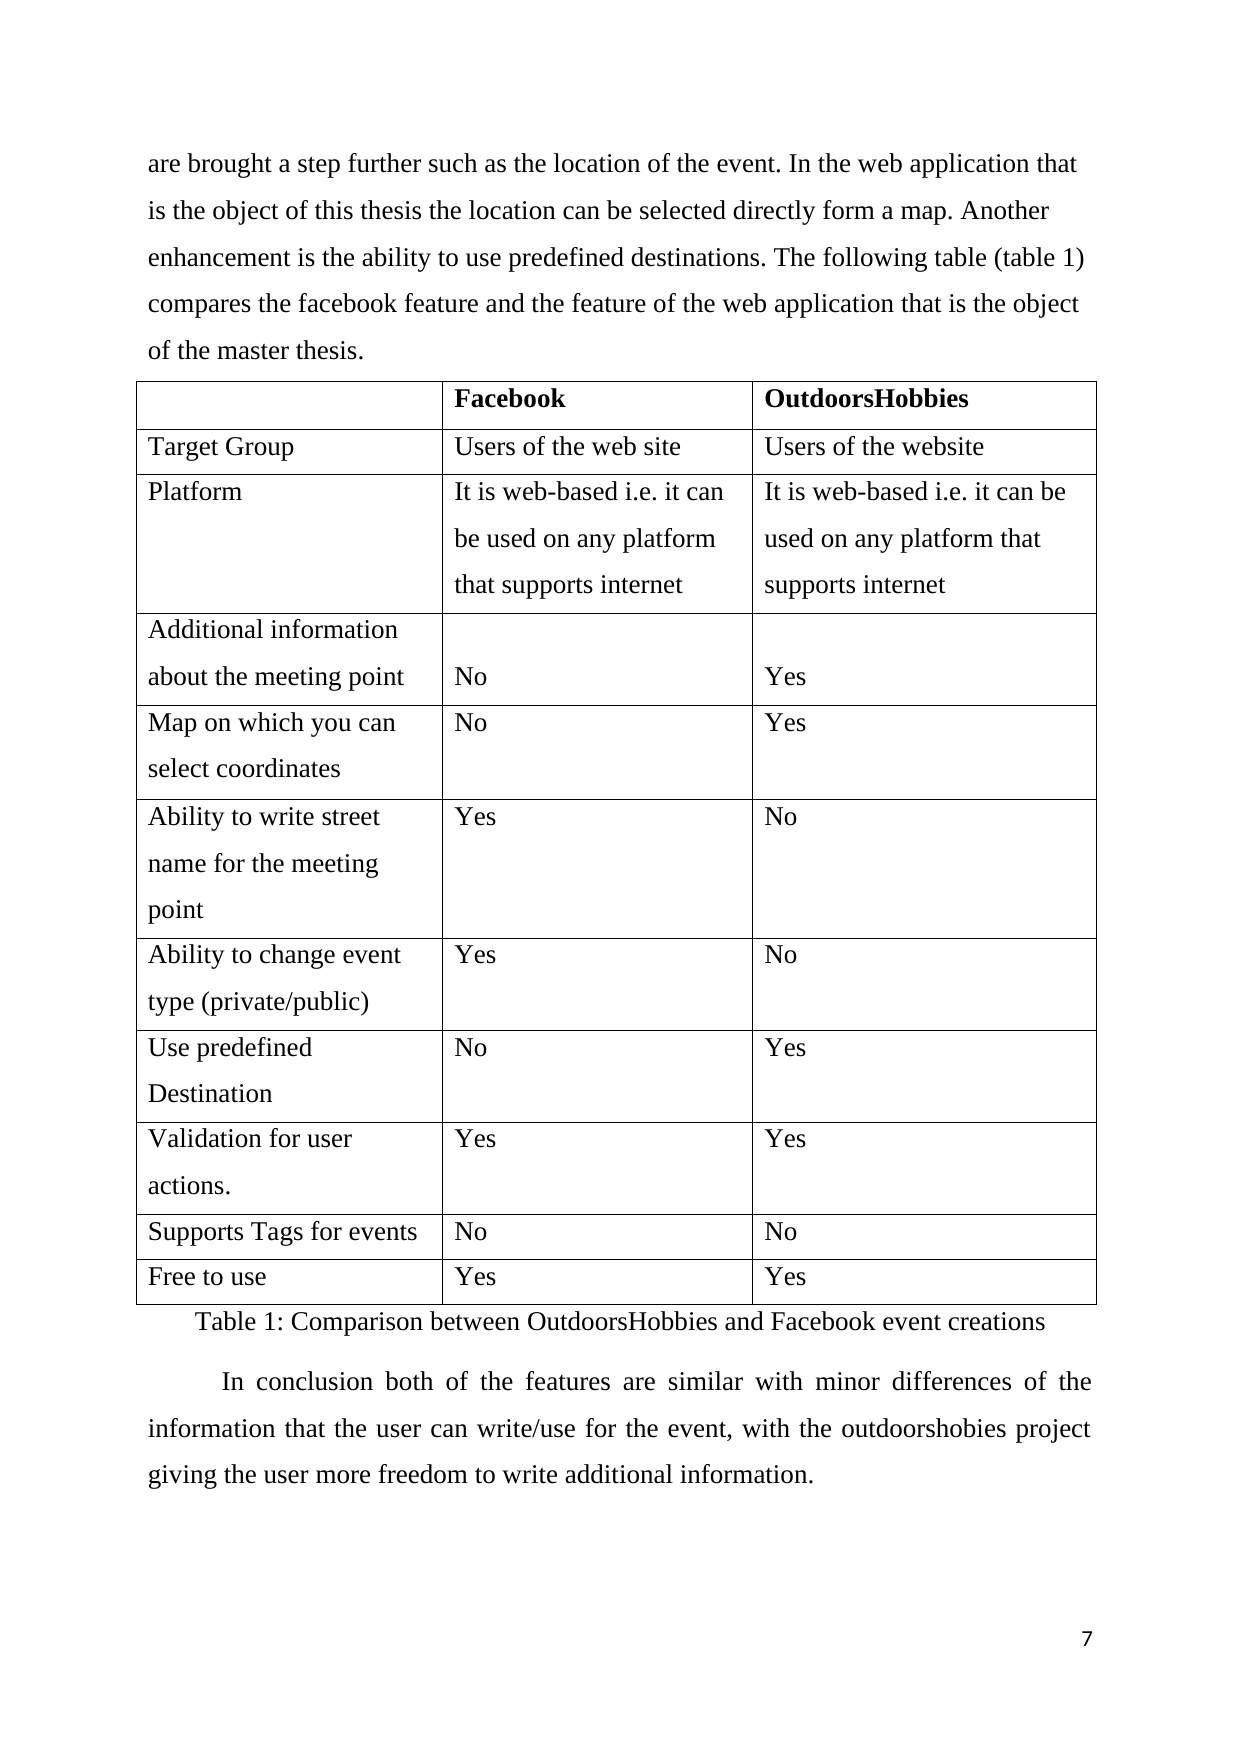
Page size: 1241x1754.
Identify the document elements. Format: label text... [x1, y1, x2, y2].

table_cell It is web-based i.e. it can be used on any platform that supports internet [443, 475, 752, 613]
table_cell Additional information about the meeting point [137, 614, 442, 704]
table_cell Yes [753, 1031, 1096, 1122]
table_cell Yes [753, 1123, 1096, 1213]
table_cell Ability to write street name for the meeting point [137, 800, 442, 938]
table_cell Yes [443, 800, 752, 938]
table_cell Users of the web site [443, 430, 752, 474]
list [148, 148, 1093, 365]
table_cell Use predefined Destination [137, 1031, 442, 1122]
table_header [137, 382, 442, 429]
table_cell Yes [443, 1123, 752, 1213]
table_cell Supports Tags for events [137, 1215, 442, 1259]
table_cell Validation for user actions. [137, 1123, 442, 1213]
table_cell Platform [137, 475, 442, 613]
text Table 1: Comparison between OutdoorsHobbies and Facebook event creations [148, 1305, 1093, 1336]
table_cell Yes [443, 1260, 752, 1304]
table_cell Yes [753, 706, 1096, 799]
table_cell Ability to change event type (private/public) [137, 939, 442, 1029]
table_header OutdoorsHobbies [753, 382, 1096, 429]
table_cell No [443, 1215, 752, 1259]
table_cell No [443, 614, 752, 704]
table_cell Yes [753, 1260, 1096, 1304]
table_cell Yes [443, 939, 752, 1029]
table_cell Target Group [137, 430, 442, 474]
table_cell It is web-based i.e. it can be used on any platform that supports internet [753, 475, 1096, 613]
table_cell Free to use [137, 1260, 442, 1304]
table_cell Map on which you can select coordinates [137, 706, 442, 799]
table_header Facebook [443, 382, 752, 429]
table_cell No [753, 1215, 1096, 1259]
table_cell No [753, 939, 1096, 1029]
table_cell No [443, 706, 752, 799]
list In conclusion both of the features are similar with minor differences of the information that the user can write/use for the event, with the outdoorshobies project giving the user more freedom to write additional information. [148, 1365, 1093, 1489]
table_cell Yes [753, 614, 1096, 704]
table_cell Users of the website [753, 430, 1096, 474]
table_cell No [443, 1031, 752, 1122]
table_cell No [753, 800, 1096, 938]
